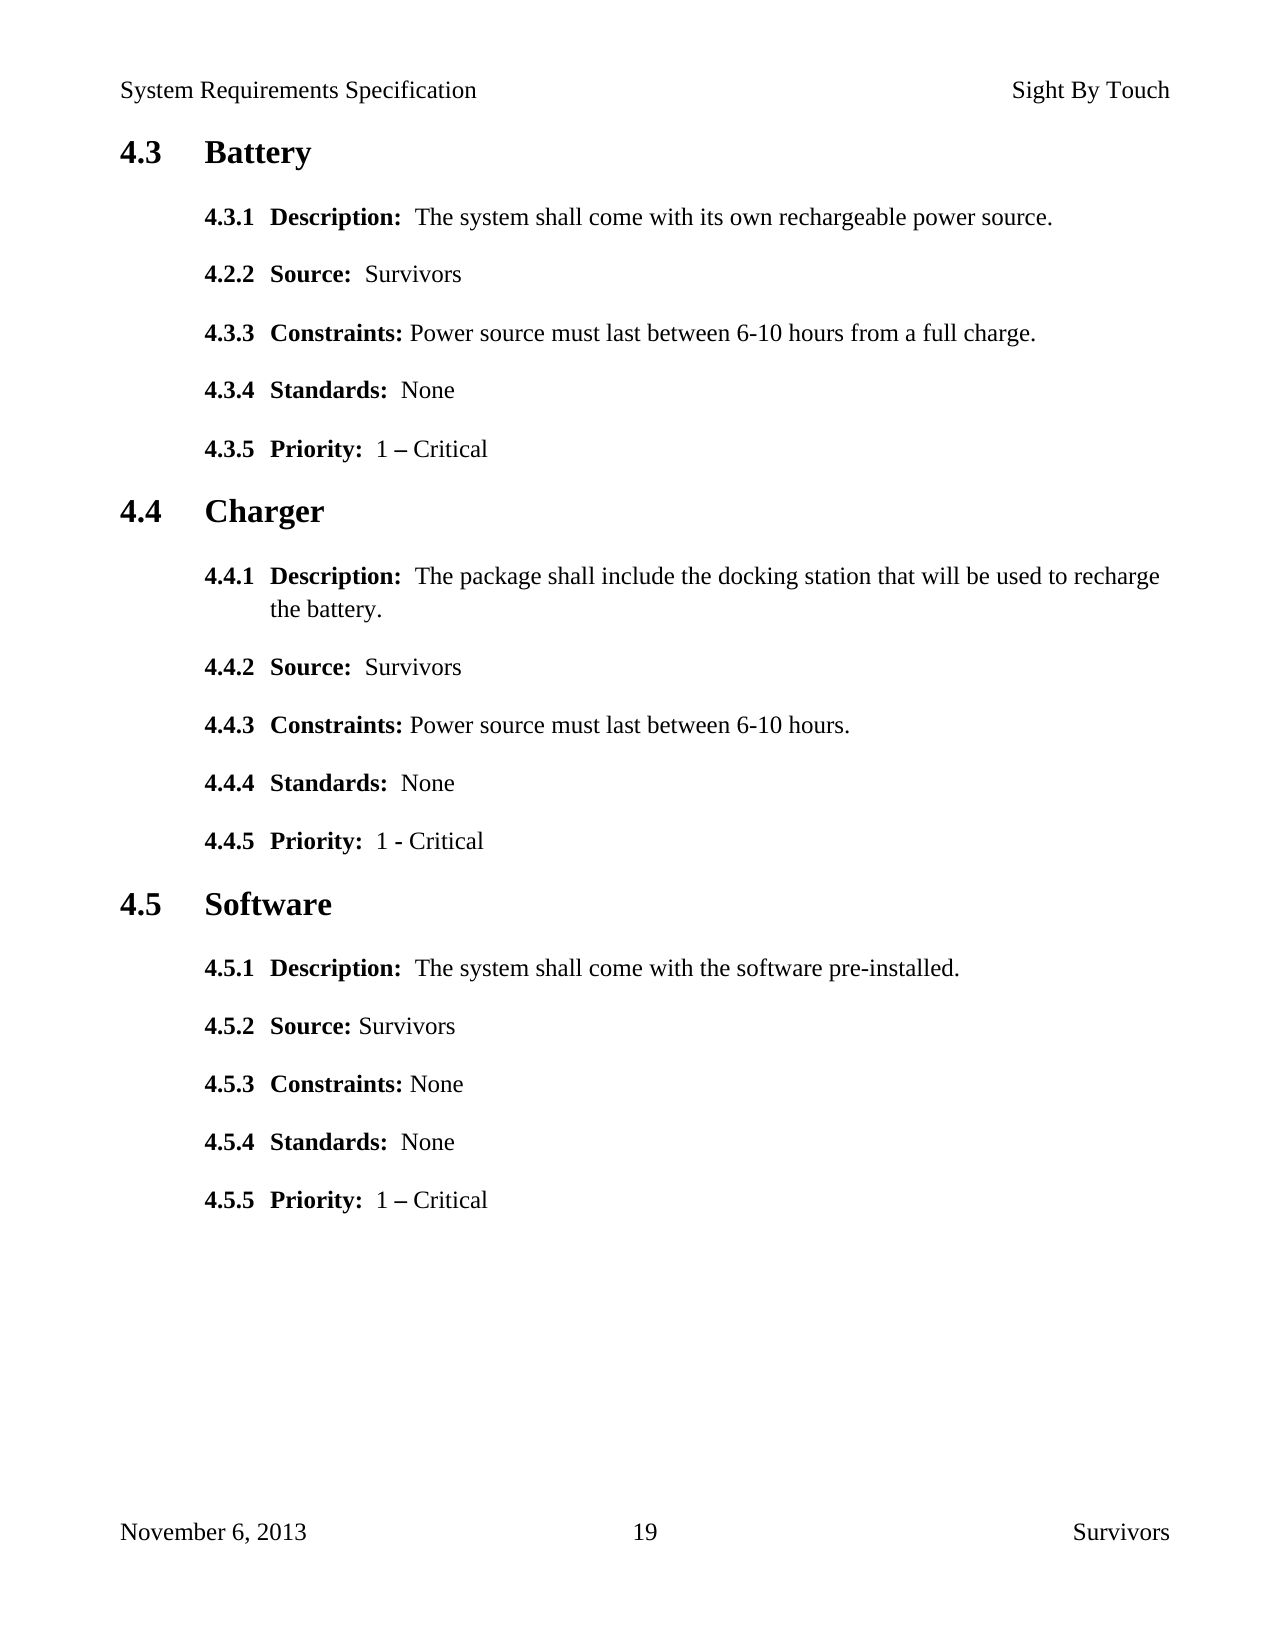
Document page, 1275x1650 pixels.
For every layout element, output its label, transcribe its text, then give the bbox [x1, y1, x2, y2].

subtitle 4.5.3 Constraints: None [120, 1069, 1170, 1098]
subtitle 4.5.4 Standards: None [120, 1127, 1170, 1156]
subtitle 4.3.5 Priority: 1 – Critical [120, 434, 1170, 462]
subtitle 4.2.2 Source: Survivors [120, 259, 1170, 288]
subtitle 4.3 Battery [120, 132, 1170, 171]
subtitle 4.3.4 Standards: None [120, 376, 1170, 404]
subtitle 4.4 Charger [120, 492, 1170, 530]
subtitle 4.5.2 Source: Survivors [120, 1011, 1170, 1040]
text 4.4.1 Description: The package shall include the docking station that will be used to recharge the battery. [120, 561, 1170, 622]
text 4.5.1 Description: The system shall come with the software pre-installed. [129, 953, 1170, 982]
subtitle 4.4.5 Priority: 1 - Critical [120, 826, 1170, 854]
subtitle 4.5 Software [120, 884, 1170, 922]
subtitle 4.3.3 Constraints: Power source must last between 6-10 hours from a full charge. [120, 318, 1170, 346]
subtitle 4.4.4 Standards: None [120, 768, 1170, 797]
subtitle 4.5.5 Priority: 1 – Critical [120, 1185, 1170, 1214]
text 4.3.1 Description: The system shall come with its own rechargeable power source. [120, 202, 1170, 230]
subtitle 4.4.2 Source: Survivors [120, 652, 1170, 681]
subtitle 4.4.3 Constraints: Power source must last between 6-10 hours. [120, 710, 1170, 738]
